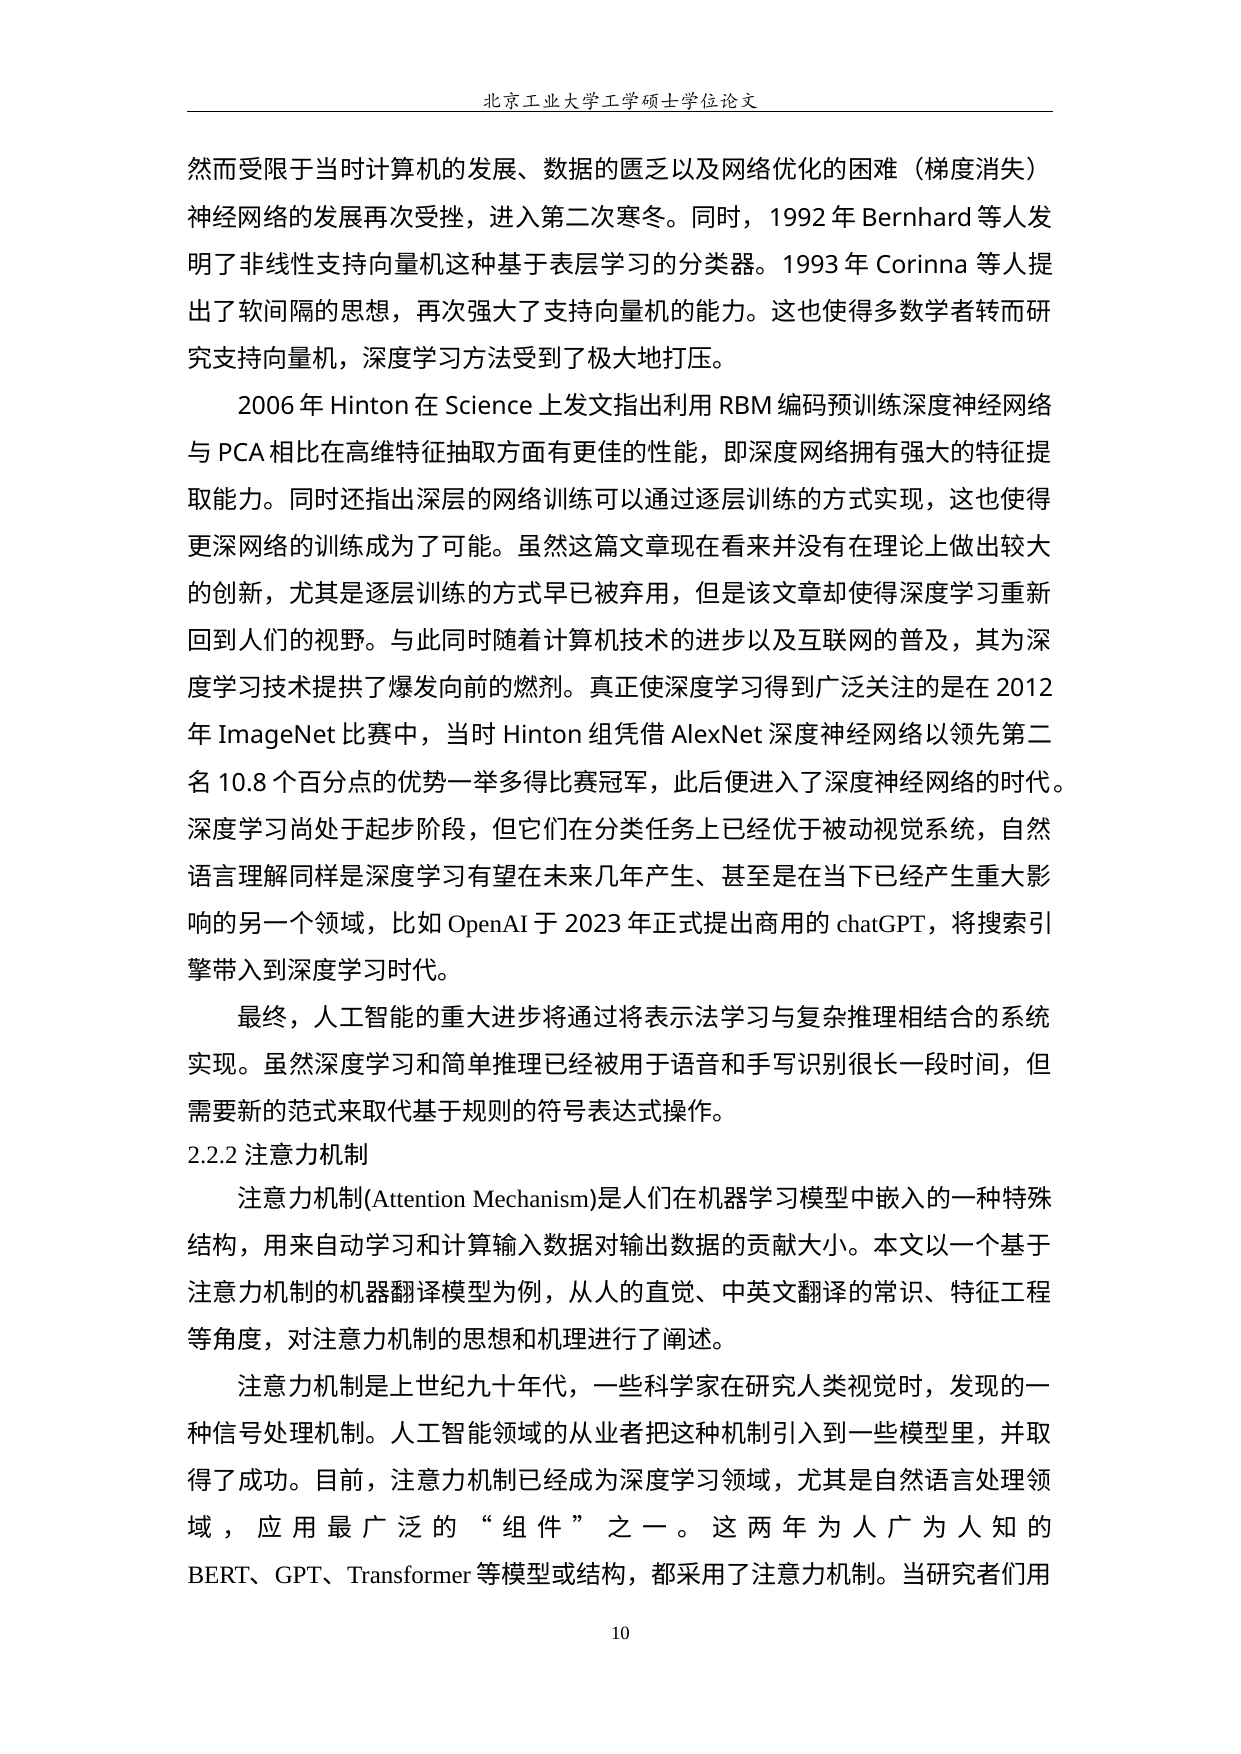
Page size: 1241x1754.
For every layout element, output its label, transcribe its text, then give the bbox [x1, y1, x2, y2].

text 最终，人工智能的重大进步将通过将表示法学习与复杂推理相结合的系统实现。虽然深度学习和简单推理已经被用于语音和手写识别很长一段时间，但需要新的范式来取代基于规则的符号表达式操作。 [187, 997, 1053, 1128]
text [187, 150, 1053, 374]
text 2006年Hinton在 Science上发文指出利用RBM编码预训练深度神经网络与PCA相比在高维特征抽取方面有更佳的性能，即深度网络拥有强大的特征提取能力。同时还指出深层的网络训练可以通过逐层训练的方式实现，这也使得更深网络的训练成为了可能。虽然这篇文章现在看来并没有在理论上做出较大的创新，尤其是逐层训练的方式早已被弃用，但是该文章却使得深度学习重新回到人们的视野。与此同时随着计算机技术的进步以及互联网的普及，其为深度学习技术提拱了爆发向前的燃剂。真正使深度学习得到广泛关注的是在2012年ImageNet比赛中，当时Hinton组凭借AlexNet深度神经网络以领先第二名10.8个百分点的优势一举多得比赛冠军，此后便进入了深度神经网络的时代。深度学习尚处于起步阶段，但它们在分类任务上已经优于被动视觉系统，自然语言理解同样是深度学习有望在未来几年产生、甚至是在当下已经产生重大影响的另一个领域，比如OpenAI于2023年正式提出商用的chatGPT，将搜索引擎带入到深度学习时代。 [187, 385, 1053, 987]
list 注意力机制(Attention Mechanism)是人们在机器学习模型中嵌入的一种特殊结构，用来自动学习和计算输入数据对输出数据的贡献大小。本文以一个基于注意力机制的机器翻译模型为例，从人的直觉、中英文翻译的常识、特征工程等角度，对注意力机制的思想和机理进行了阐述。 [187, 1178, 1053, 1356]
subtitle 2.2.2 注意力机制 [187, 1139, 1053, 1169]
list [187, 1367, 1053, 1591]
